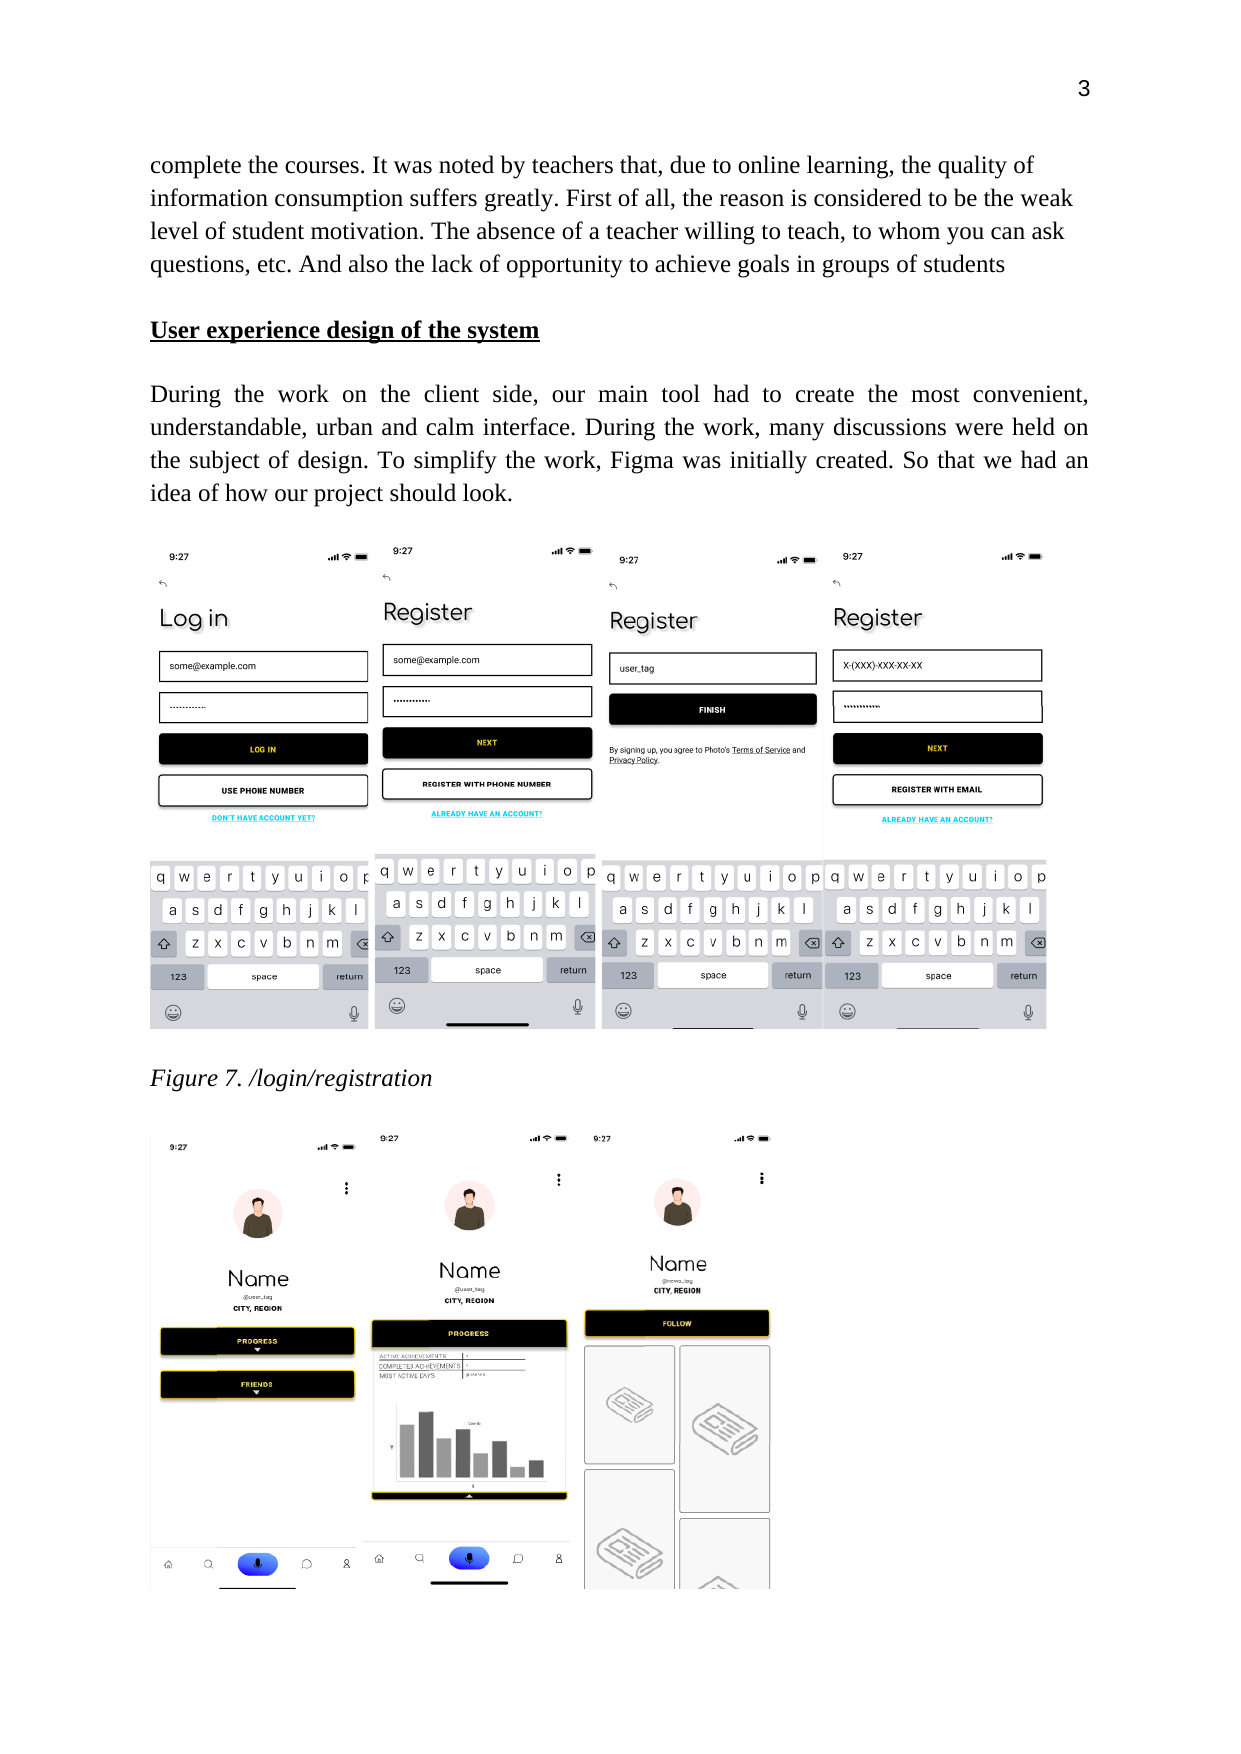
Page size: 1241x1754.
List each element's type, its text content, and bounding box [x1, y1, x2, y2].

picture [576, 1127, 774, 1589]
picture [601, 542, 1047, 1029]
picture [150, 547, 369, 1029]
picture [374, 543, 596, 1029]
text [150, 150, 1090, 278]
text User experience design of the system [150, 315, 1090, 344]
picture [362, 1127, 570, 1589]
text During the work on the client side, our main tool had to create the most convenient, understandable, urban and calm interface. During the work, many discussions were held on the subject of design. To simplify the work, Figma was initially created. So that we had an idea of ​​how our project should look. [150, 379, 1090, 507]
picture [150, 1136, 357, 1589]
text Figure 7. /login/registration [150, 1063, 1090, 1092]
